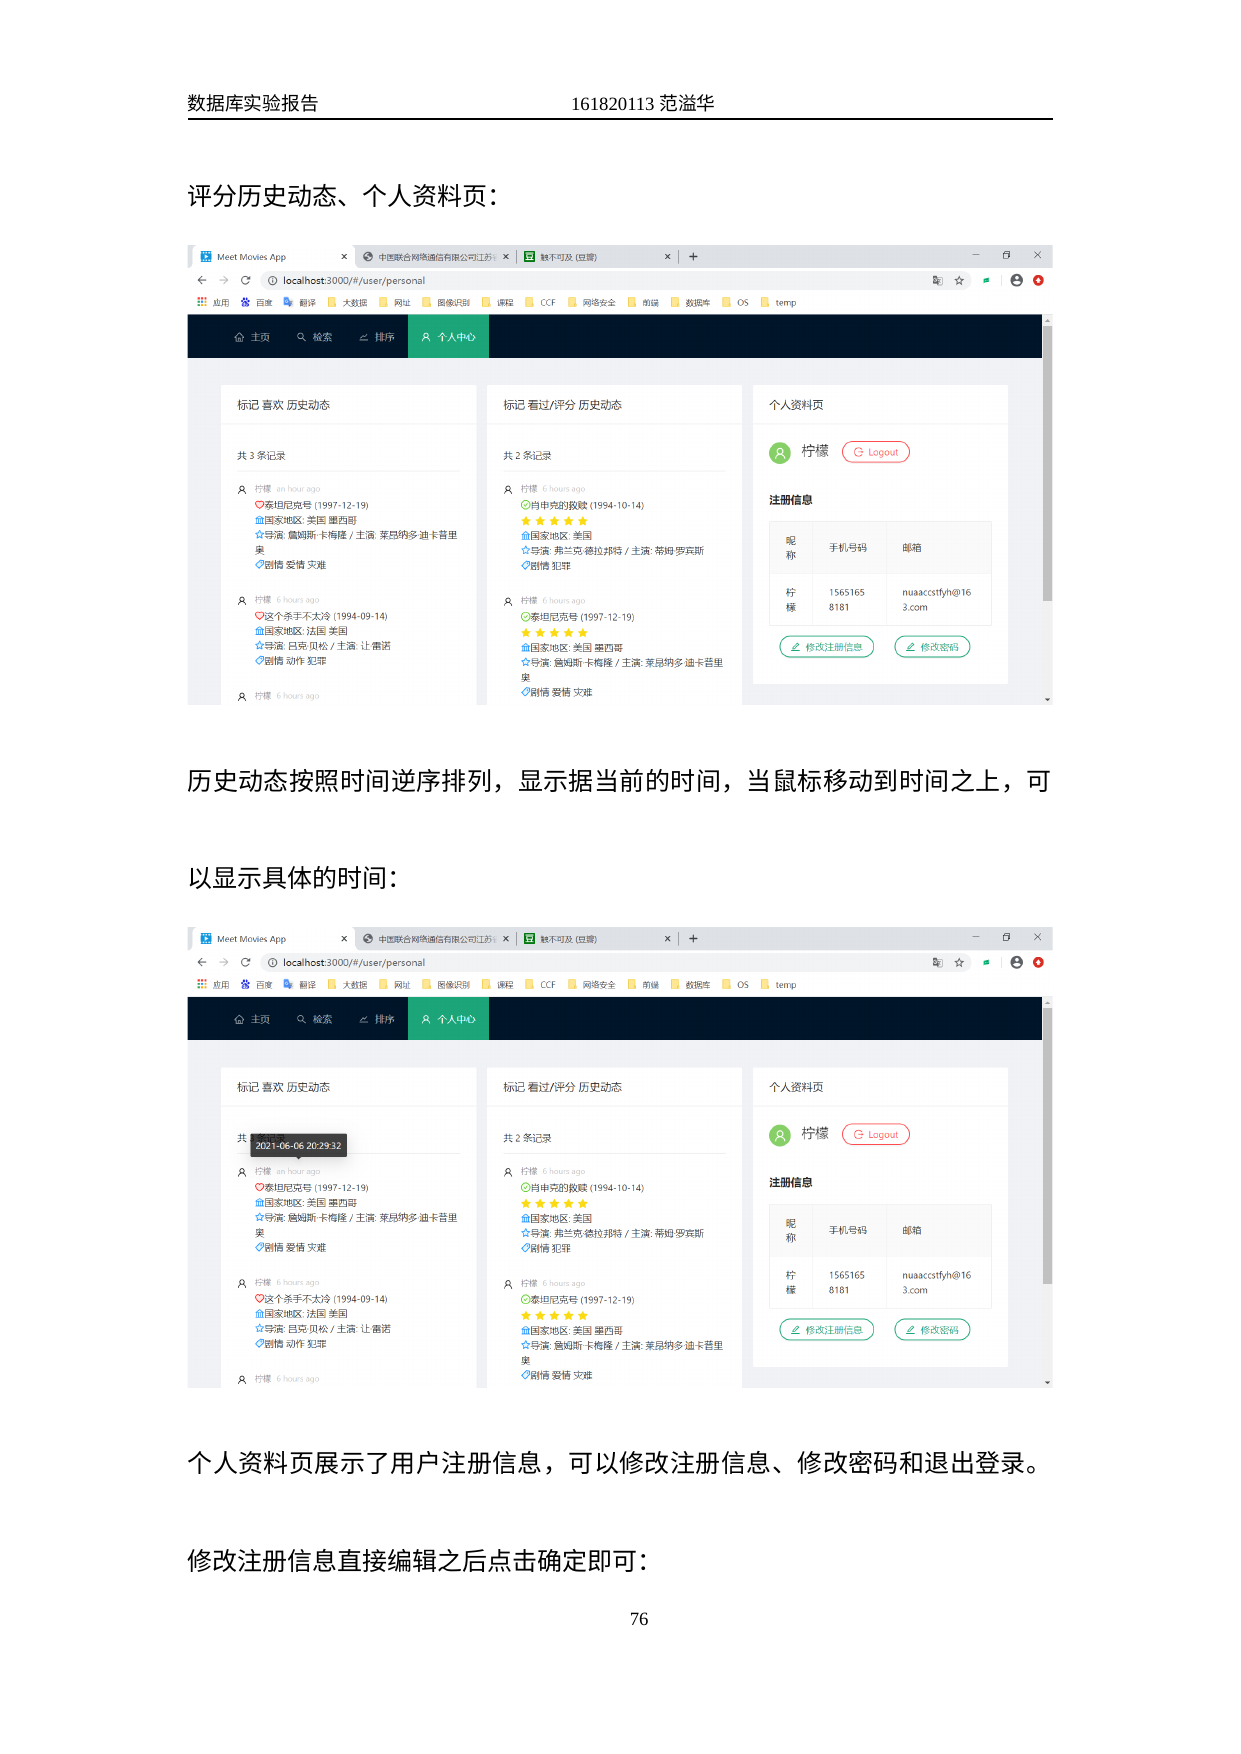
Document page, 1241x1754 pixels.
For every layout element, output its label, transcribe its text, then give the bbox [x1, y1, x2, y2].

text 个人资料页展示了用户注册信息，可以修改注册信息、修改密码和退出登录。修改注册信息直接编辑之后点击确定即可： [187, 1429, 1053, 1592]
picture [187, 927, 1053, 1388]
text 历史动态按照时间逆序排列，显示据当前的时间，当鼠标移动到时间之上，可以显示具体的时间： [187, 747, 1053, 909]
picture [187, 245, 1053, 705]
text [187, 162, 1053, 227]
